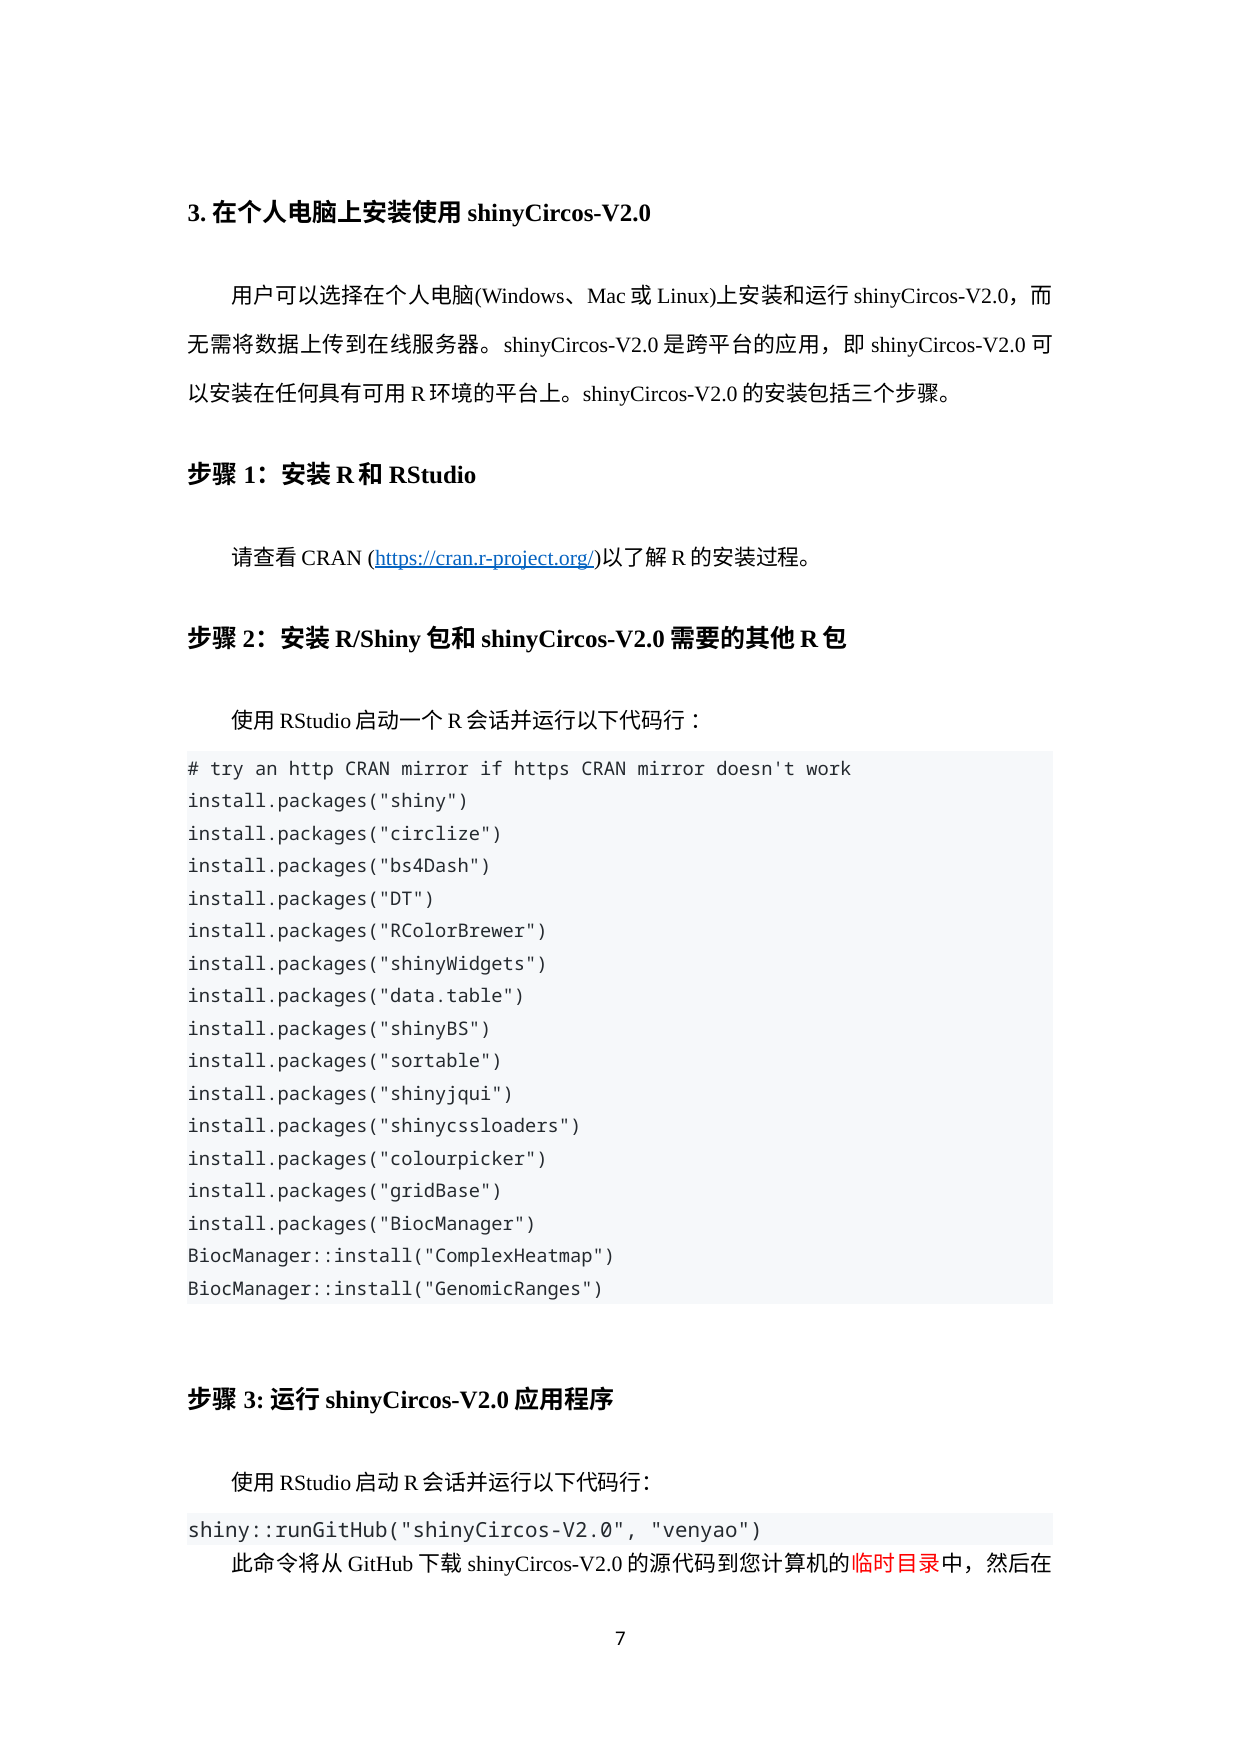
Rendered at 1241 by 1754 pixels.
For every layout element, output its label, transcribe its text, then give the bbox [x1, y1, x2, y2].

text install.packages("shinyBS") [187, 1011, 1053, 1044]
text BiocManager::install("ComplexHeatmap") [187, 1239, 1053, 1271]
text BiocManager::install("GenomicRanges") [187, 1271, 1053, 1304]
text install.packages("bs4Dash") [187, 849, 1053, 881]
text # try an http CRAN mirror if https CRAN mirror doesn't work [187, 751, 1053, 784]
text install.packages("RColorBrewer") [187, 914, 1053, 946]
text 步骤 3: 运行shinyCircos-V2.0应用程序 [187, 1365, 1053, 1430]
text 请查看CRAN (https://cran.r-project.org/)以了解R的安装过程。 [187, 539, 1053, 572]
text 步骤 1：安装R和RStudio [187, 440, 1053, 505]
text install.packages("sortable") [187, 1044, 1053, 1076]
text install.packages("shinyWidgets") [187, 946, 1053, 979]
text 步骤2：安装R/Shiny包和shinyCircos-V2.0需要的其他R包 [187, 604, 1053, 669]
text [187, 1545, 1053, 1578]
text install.packages("gridBase") [187, 1174, 1053, 1206]
text 使用RStudio启动一个R会话并运行以下代码行 ： [187, 703, 1053, 736]
text install.packages("circlize") [187, 816, 1053, 849]
text install.packages("colourpicker") [187, 1141, 1053, 1174]
text 使用RStudio启动R会话并运行以下代码行： [187, 1464, 1053, 1497]
text install.packages("shiny") [187, 784, 1053, 816]
text install.packages("DT") [187, 881, 1053, 914]
text install.packages("shinycssloaders") [187, 1109, 1053, 1141]
text shiny::runGitHub("shinyCircos-V2.0", "venyao") [187, 1513, 1053, 1545]
text install.packages("BiocManager") [187, 1206, 1053, 1239]
text 3. 在个人电脑上安装使用shinyCircos-V2.0 [187, 178, 1053, 243]
text install.packages("shinyjqui") [187, 1076, 1053, 1109]
text 用户可以选择在个人电脑(Windows、Mac或Linux)上安装和运行shinyCircos-V2.0，而无需将数据上传到在线服务器。shinyCircos-V2.0是跨平台的应用，即shinyCircos-V2.0可以安装在任何具有可用R环境的平台上。shinyCircos-V2.0的安装包括三个步骤。 [187, 278, 1053, 408]
text install.packages("data.table") [187, 979, 1053, 1011]
